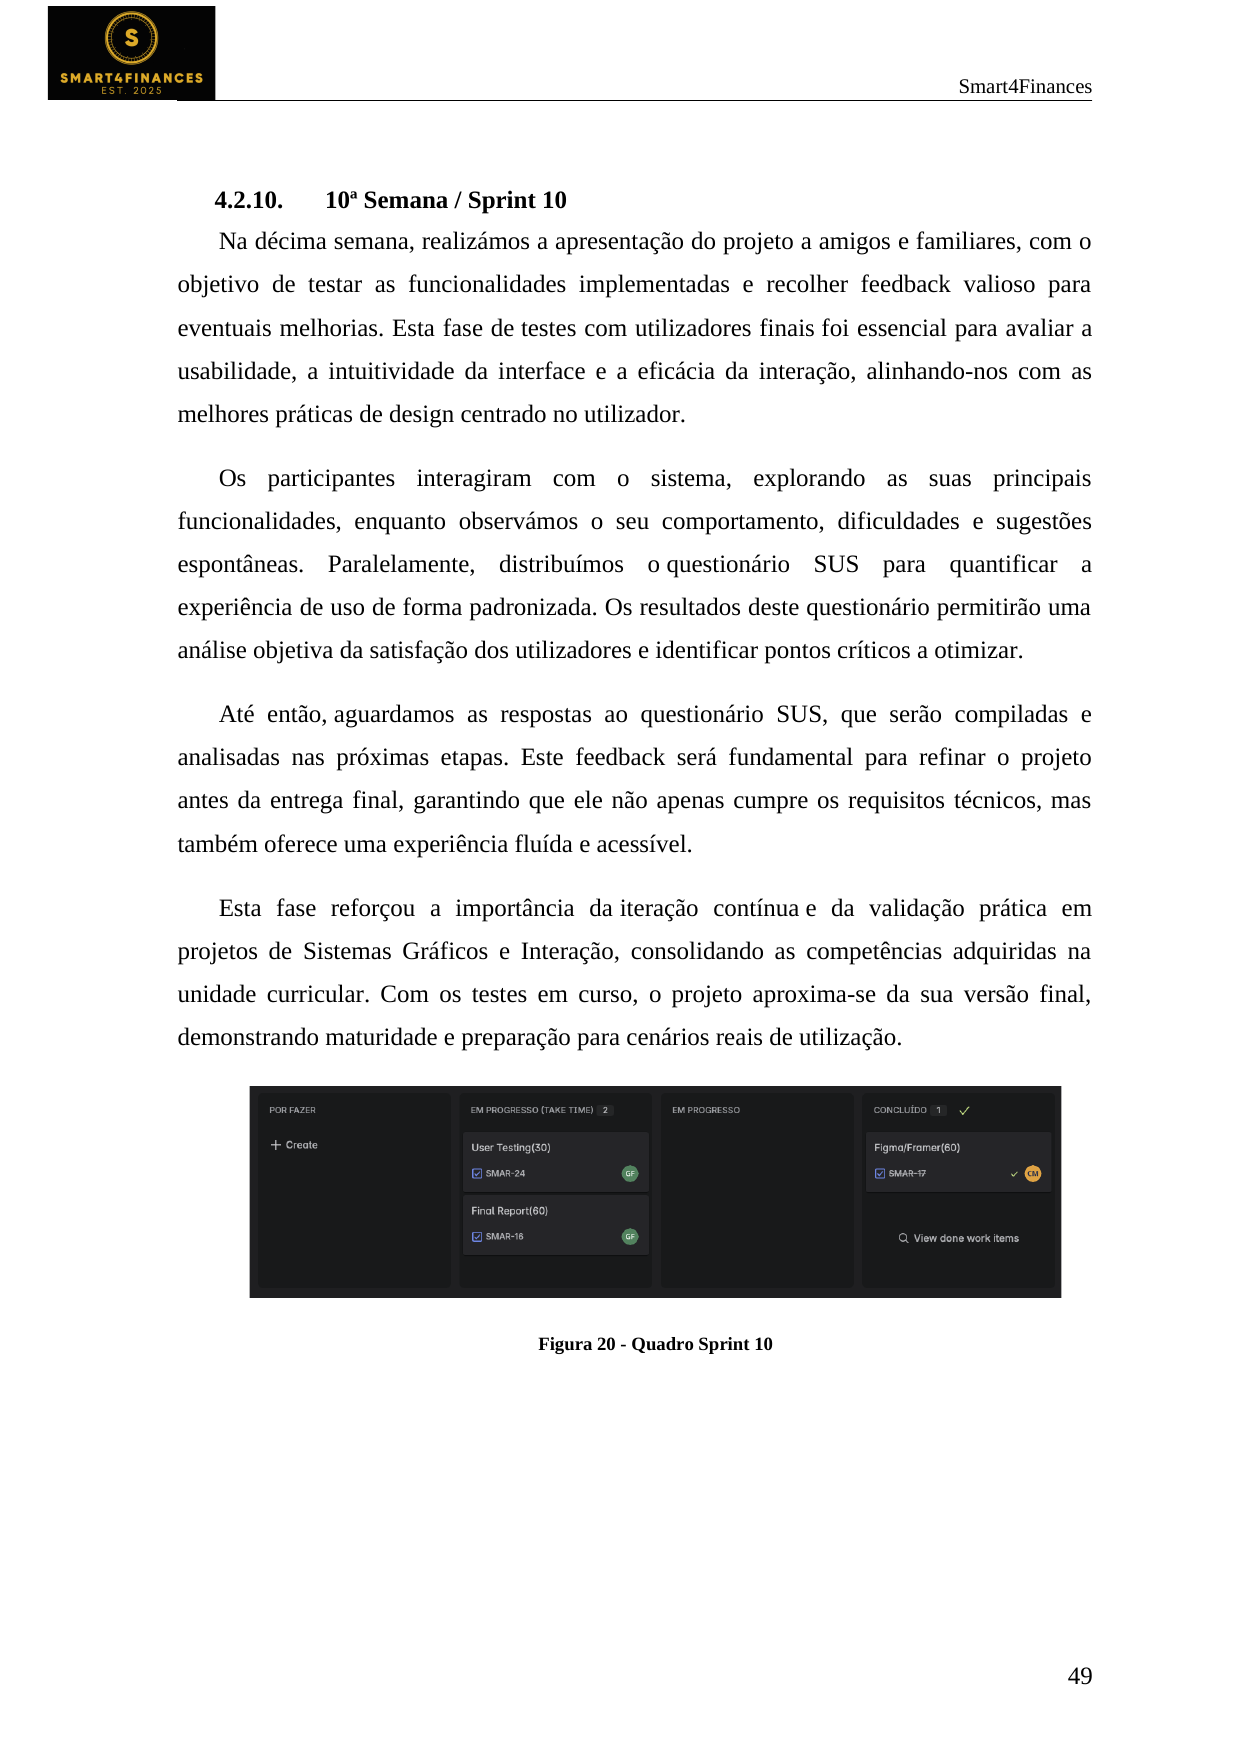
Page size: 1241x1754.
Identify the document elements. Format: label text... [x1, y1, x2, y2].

picture [47, 6, 216, 100]
subtitle 10ª Semana / Sprint 10 [214, 185, 1092, 214]
text Na décima semana, realizámos a apresentação do projeto a amigos e familiares, com o objetivo de testar as funcionalidades implementadas e recolher feedback valioso para eventuais melhorias. Esta fase de testes com utilizadores finais foi essencial para avaliar a usabilidade, a intuitividade da interface e a eficácia da interação, alinhando-nos com as melhores práticas de design centrado no utilizador. [177, 226, 1092, 428]
picture [249, 1086, 1062, 1298]
text Os participantes interagiram com o sistema, explorando as suas principais funcionalidades, enquanto observámos o seu comportamento, dificuldades e sugestões espontâneas. Paralelamente, distribuímos o questionário SUS para quantificar a experiência de uso de forma padronizada. Os resultados deste questionário permitirão uma análise objetiva da satisfação dos utilizadores e identificar pontos críticos a otimizar. [177, 463, 1092, 664]
text Até então, aguardamos as respostas ao questionário SUS, que serão compiladas e analisadas nas próximas etapas. Este feedback será fundamental para refinar o projeto antes da entrega final, garantindo que ele não apenas cumpre os requisitos técnicos, mas também oferece uma experiência fluída e acessível. [177, 699, 1092, 857]
text Esta fase reforçou a importância da iteração contínua e da validação prática em projetos de Sistemas Gráficos e Interação, consolidando as competências adquiridas na unidade curricular. Com os testes em curso, o projeto aproxima-se da sua versão final, demonstrando maturidade e preparação para cenários reais de utilização. [177, 893, 1092, 1051]
text Figura 20 - Quadro Sprint 10 [177, 1333, 1092, 1355]
